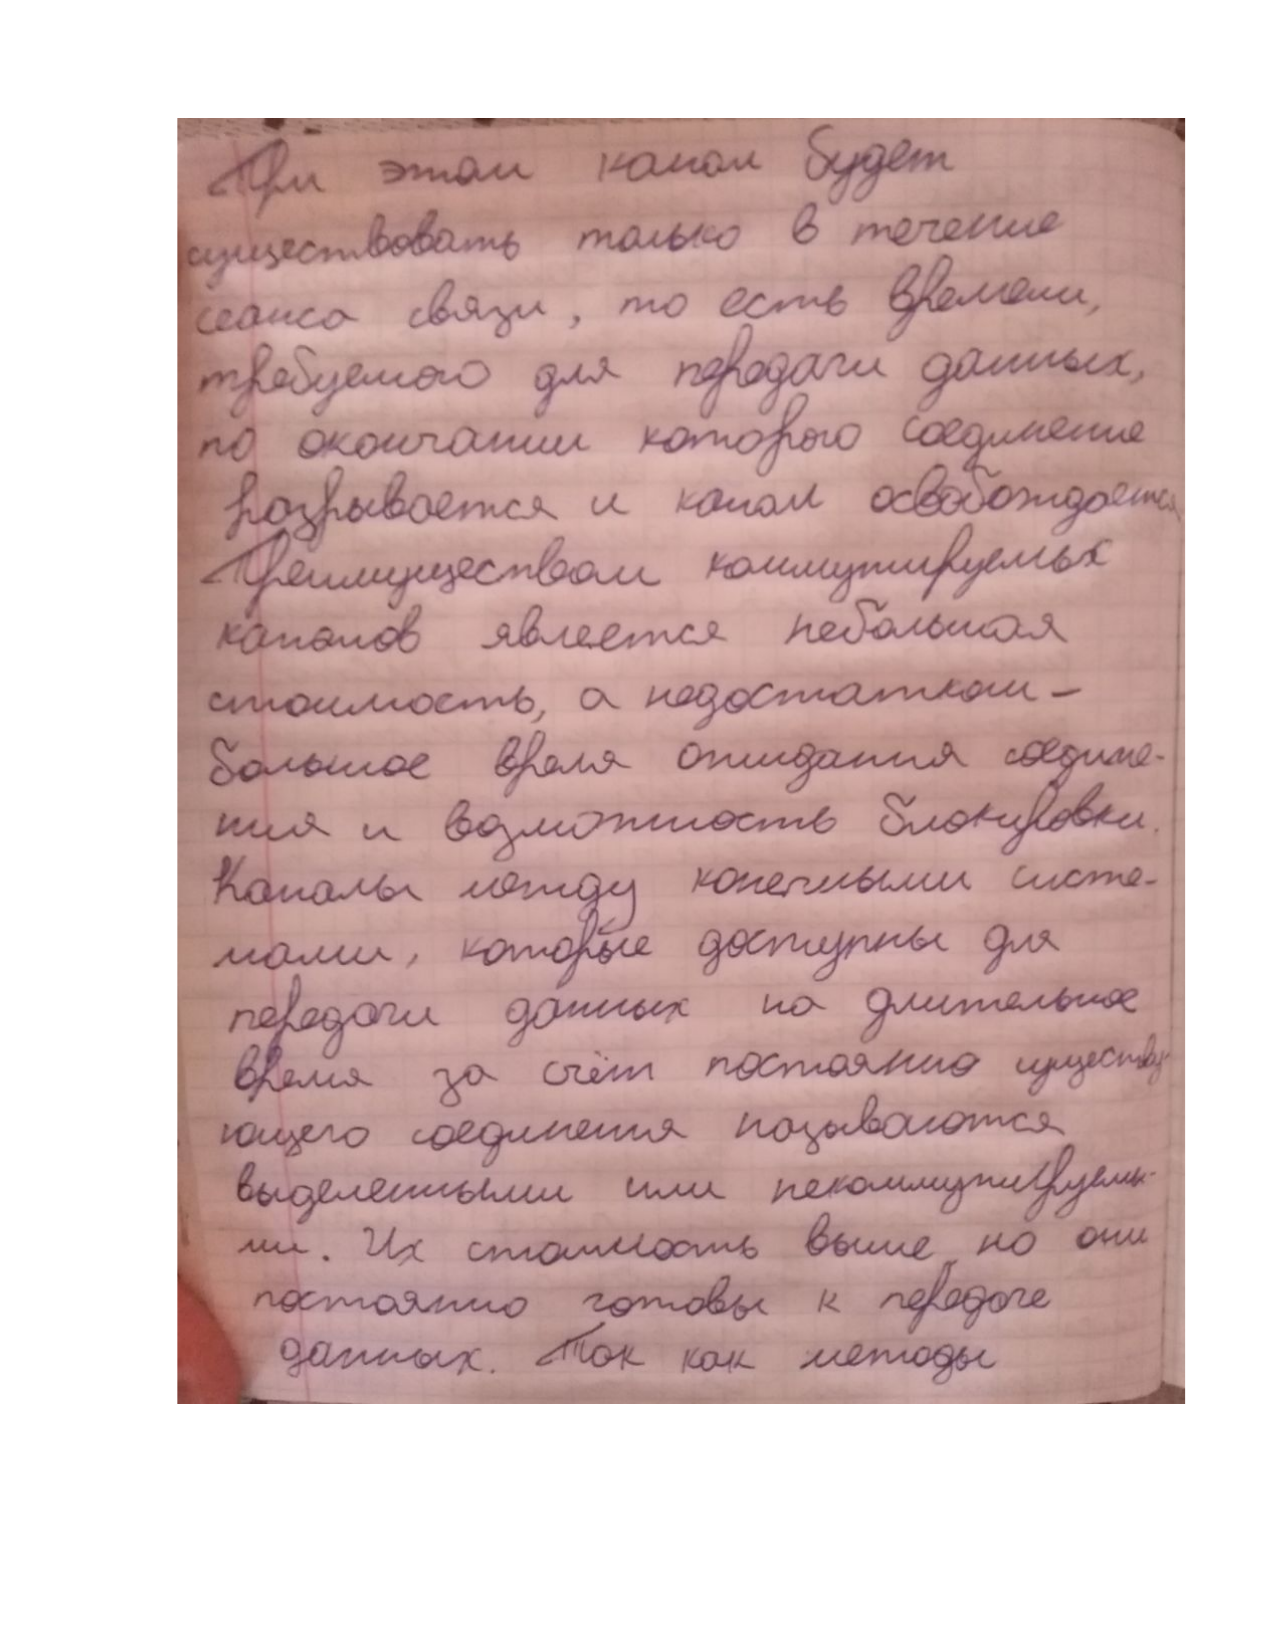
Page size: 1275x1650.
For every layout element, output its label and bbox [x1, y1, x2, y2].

picture [177, 118, 1186, 1404]
